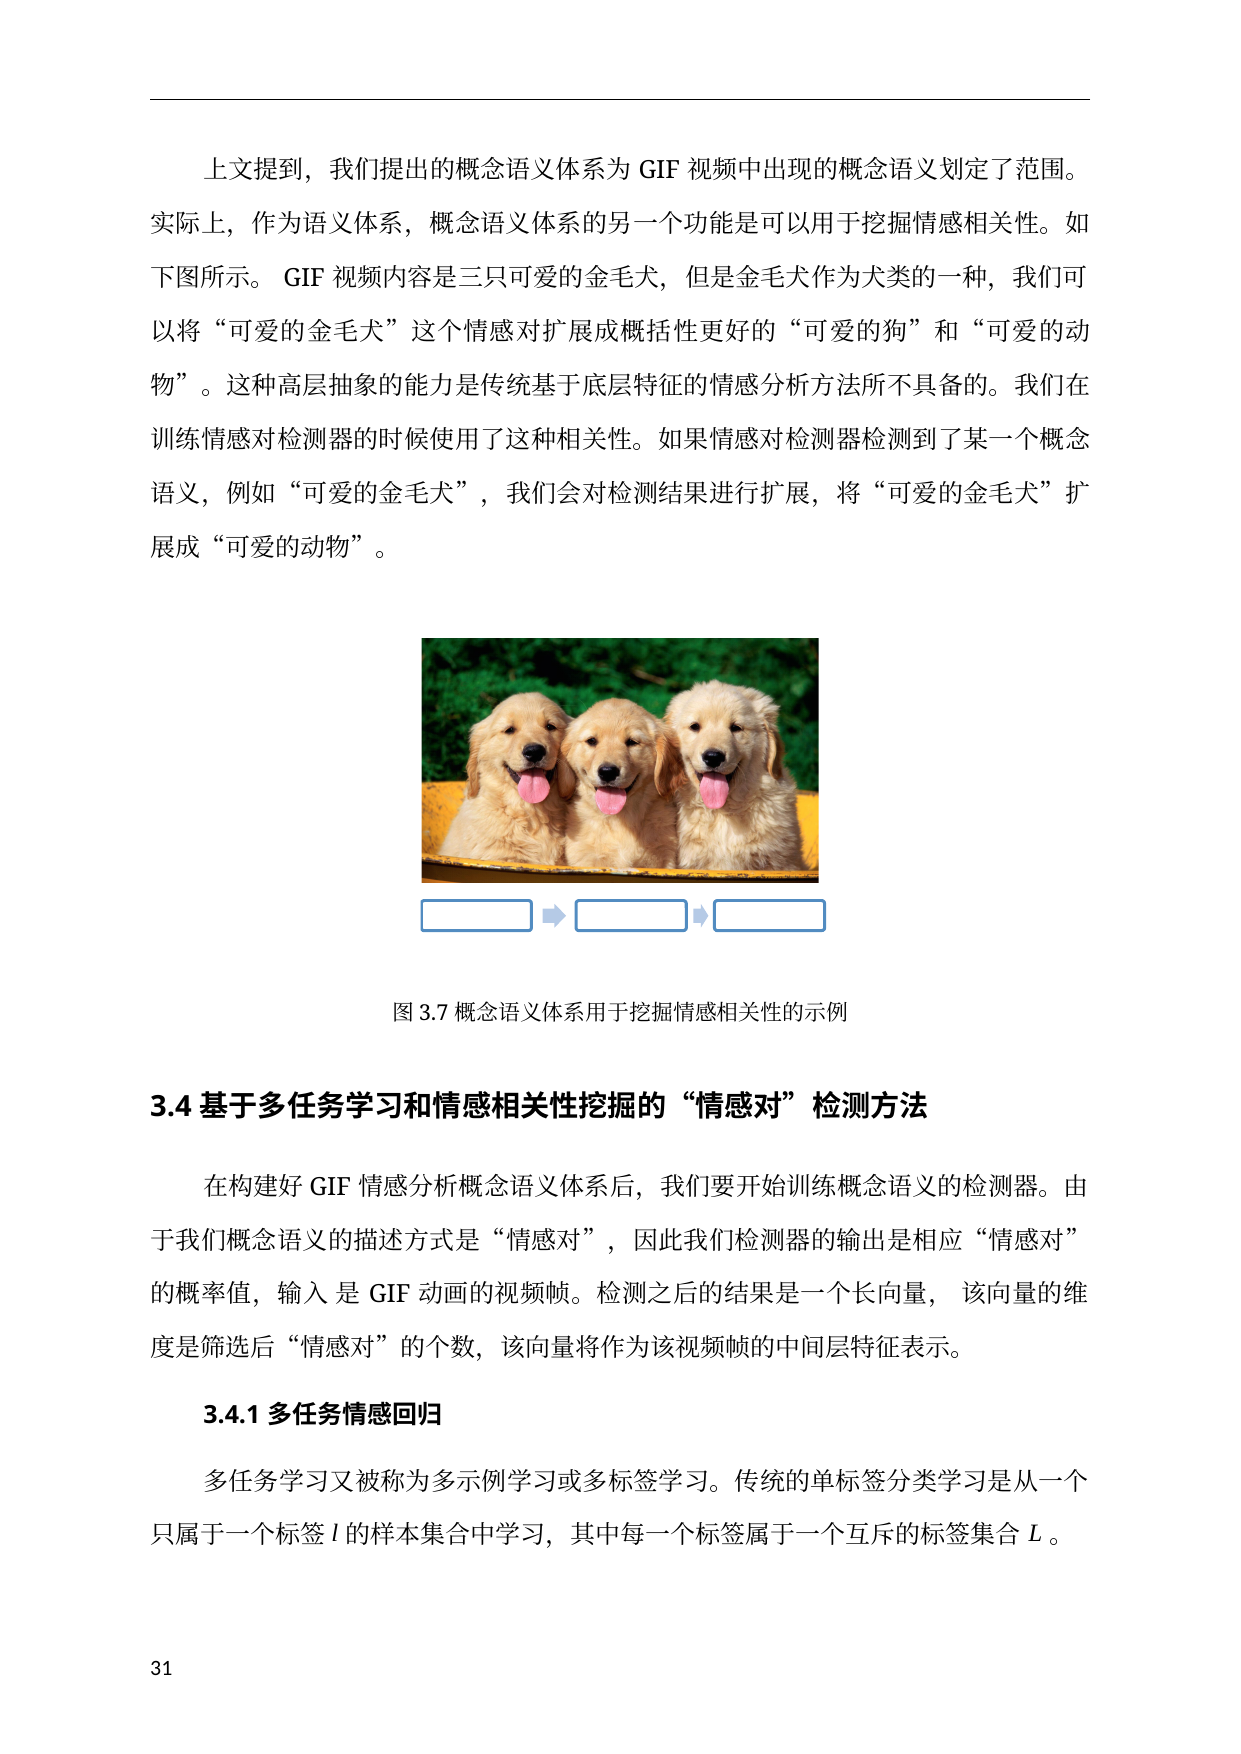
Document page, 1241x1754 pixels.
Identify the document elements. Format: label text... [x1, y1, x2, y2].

text 3.4 基于多任务学习和情感相关性挖掘的“情感对”检测方法 [150, 1083, 1090, 1125]
text 在构建好GIF 情感分析概念语义体系后，我们要开始训练概念语义的检测器。由于我们概念语义的描述方式是“情感对”，因此我们检测器的输出是相应“情感对”的概率值，输入 是 GIF 动画的视频帧。检测之后的结果是一个长向量， 该向量的维度是筛选后“情感对”的个数，该向量将作为该视频帧的中间层特征表示。 [150, 1166, 1090, 1364]
text 图3.7 概念语义体系用于挖掘情感相关性的示例 [150, 995, 1090, 1027]
picture [421, 638, 819, 883]
text 多任务学习又被称为多示例学习或多标签学习。传统的单标签分类学习是从一个只属于一个标签 的样本集合中学习，其中每一个标签属于一个互斥的标签集合 。 [150, 1461, 1090, 1551]
text 上文提到，我们提出的概念语义体系为 GIF 视频中出现的概念语义划定了范围。实际上，作为语义体系，概念语义体系的另一个功能是可以用于挖掘情感相关性。如下图所示。 GIF 视频内容是三只可爱的金毛犬，但是金毛犬作为犬类的一种，我们可以将“可爱的金毛犬”这个情感对扩展成概括性更好的“可爱的狗”和“可爱的动物”。这种高层抽象的能力是传统基于底层特征的情感分析方法所不具备的。我们在训练情感对检测器的时候使用了这种相关性。如果情感对检测器检测到了某一个概念语义，例如“可爱的金毛犬”，我们会对检测结果进行扩展，将“可爱的金毛犬”扩展成“可爱的动物”。 [150, 150, 1090, 563]
text 3.4.1 多任务情感回归 [150, 1394, 1090, 1431]
